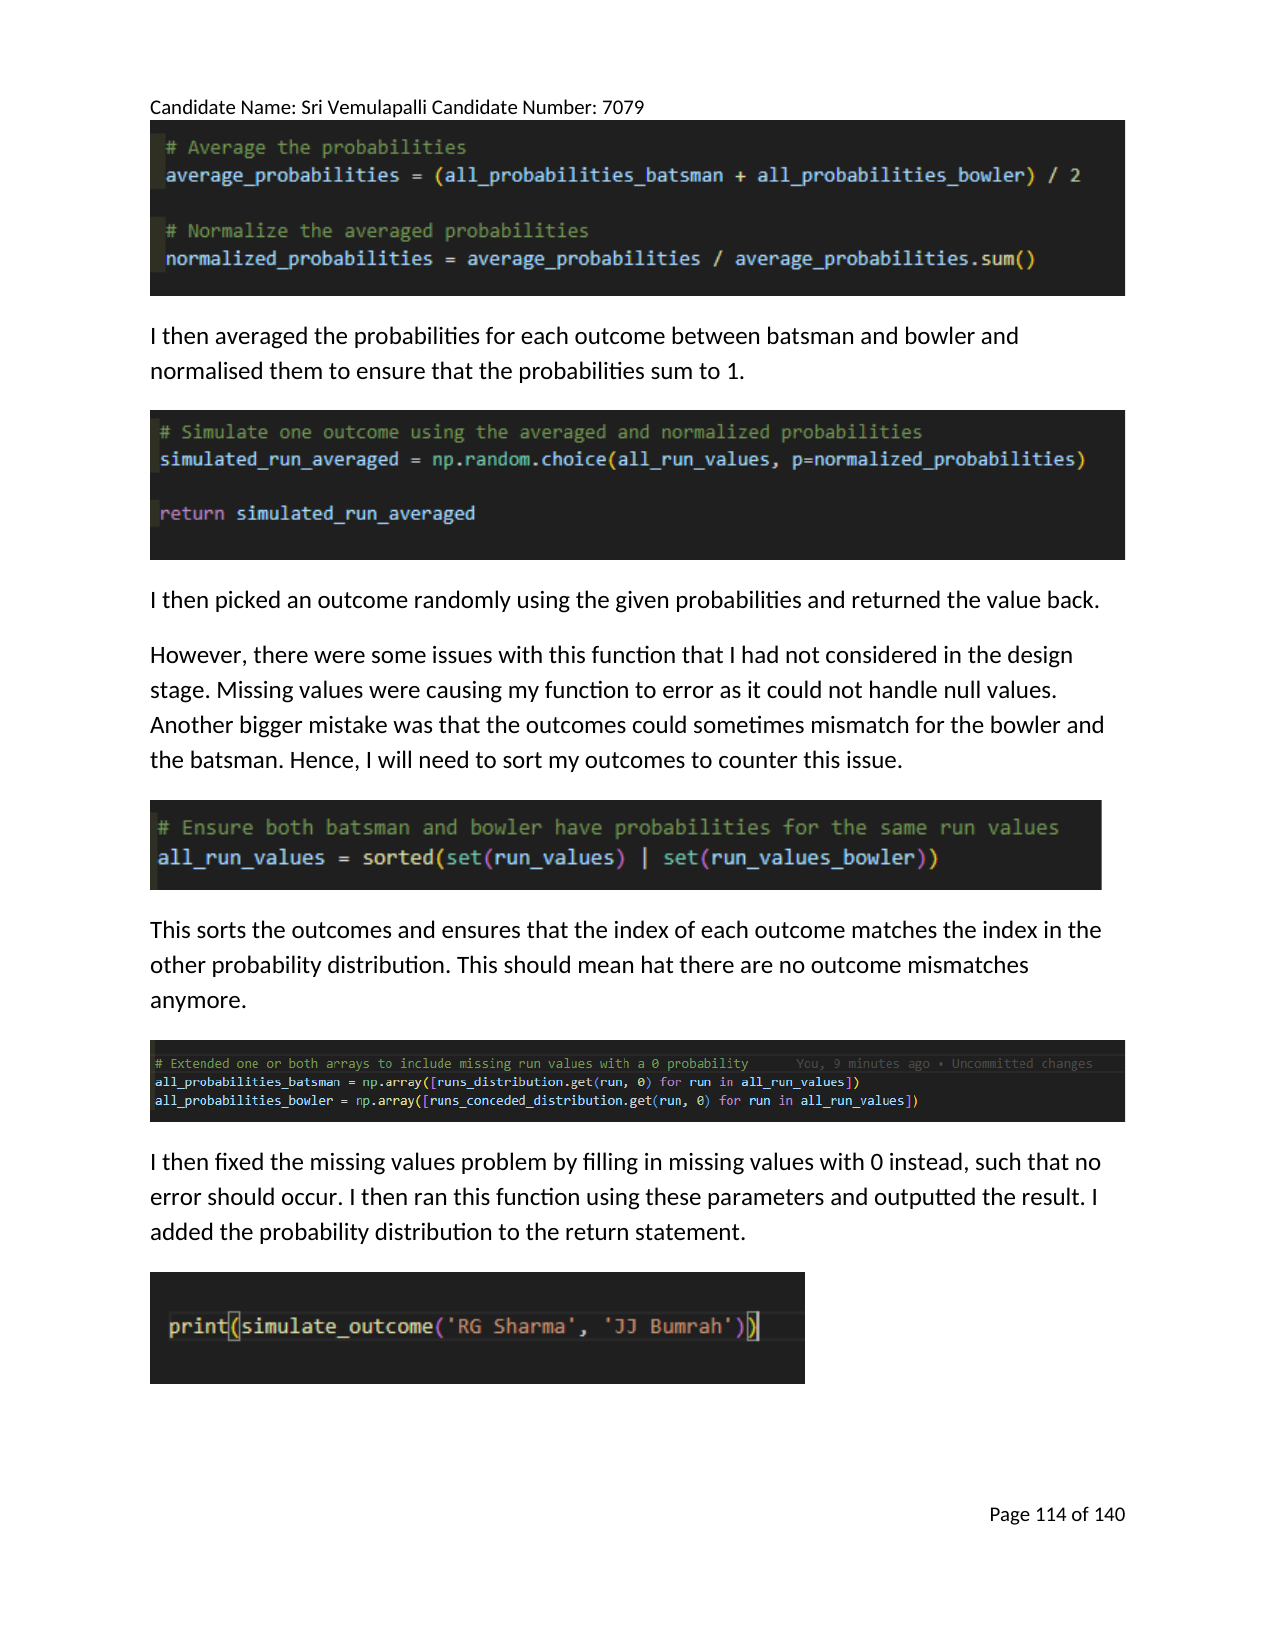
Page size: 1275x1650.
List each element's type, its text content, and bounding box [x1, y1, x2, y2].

picture [150, 120, 1125, 296]
picture [150, 1040, 1125, 1122]
picture [150, 410, 1125, 560]
picture [150, 800, 1102, 890]
picture [150, 1272, 805, 1384]
text I then fixed the missing values problem by filling in missing values with 0 instead, such that no error should occur. I then ran this function using these parameters and outputted the result. I added the probability distribution to the return statement. [150, 1146, 1125, 1247]
text However, there were some issues with this function that I had not considered in the design stage. Missing values were causing my function to error as it could not handle null values. Another bigger mistake was that the outcomes could sometimes mismatch for the bowler and the batsman. Hence, I will need to sort my outcomes to counter this issue. [150, 640, 1125, 775]
text This sorts the outcomes and ensures that the index of each outcome matches the index in the other probability distribution. This should mean hat there are no outcome mismatches anymore. [150, 914, 1125, 1015]
text I then picked an outcome randomly using the given probabilities and returned the value back. [150, 584, 1125, 614]
text I then averaged the probabilities for each outcome between batsman and bowler and normalised them to ensure that the probabilities sum to 1. [150, 320, 1125, 385]
